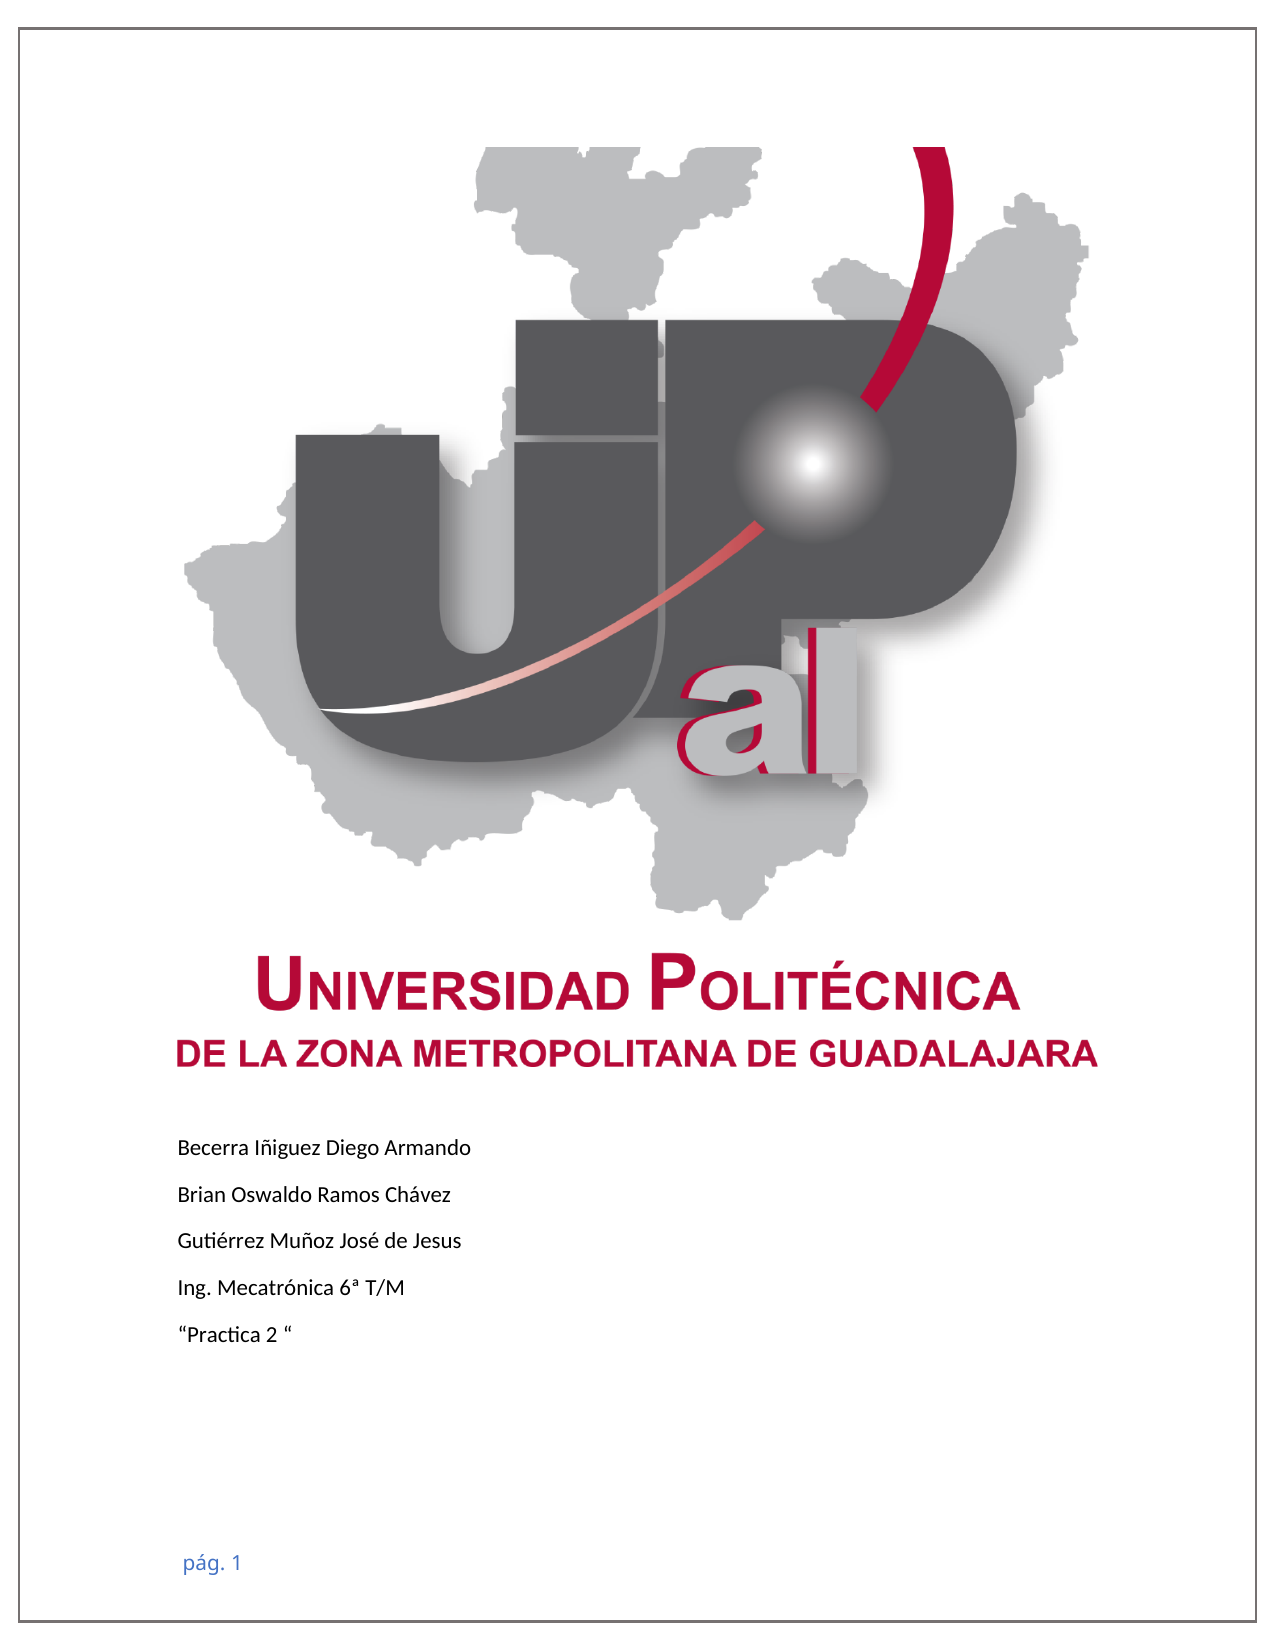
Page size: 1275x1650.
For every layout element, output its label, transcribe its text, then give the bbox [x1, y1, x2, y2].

text Becerra Iñiguez Diego Armando [177, 1133, 1098, 1161]
text “Practica 2 “ [177, 1320, 1098, 1348]
text Gutiérrez Muñoz José de Jesus [177, 1227, 1098, 1254]
picture [177, 147, 1098, 1067]
text Brian Oswaldo Ramos Chávez [177, 1180, 1098, 1208]
text Ing. Mecatrónica 6ª T/M [177, 1273, 1098, 1301]
